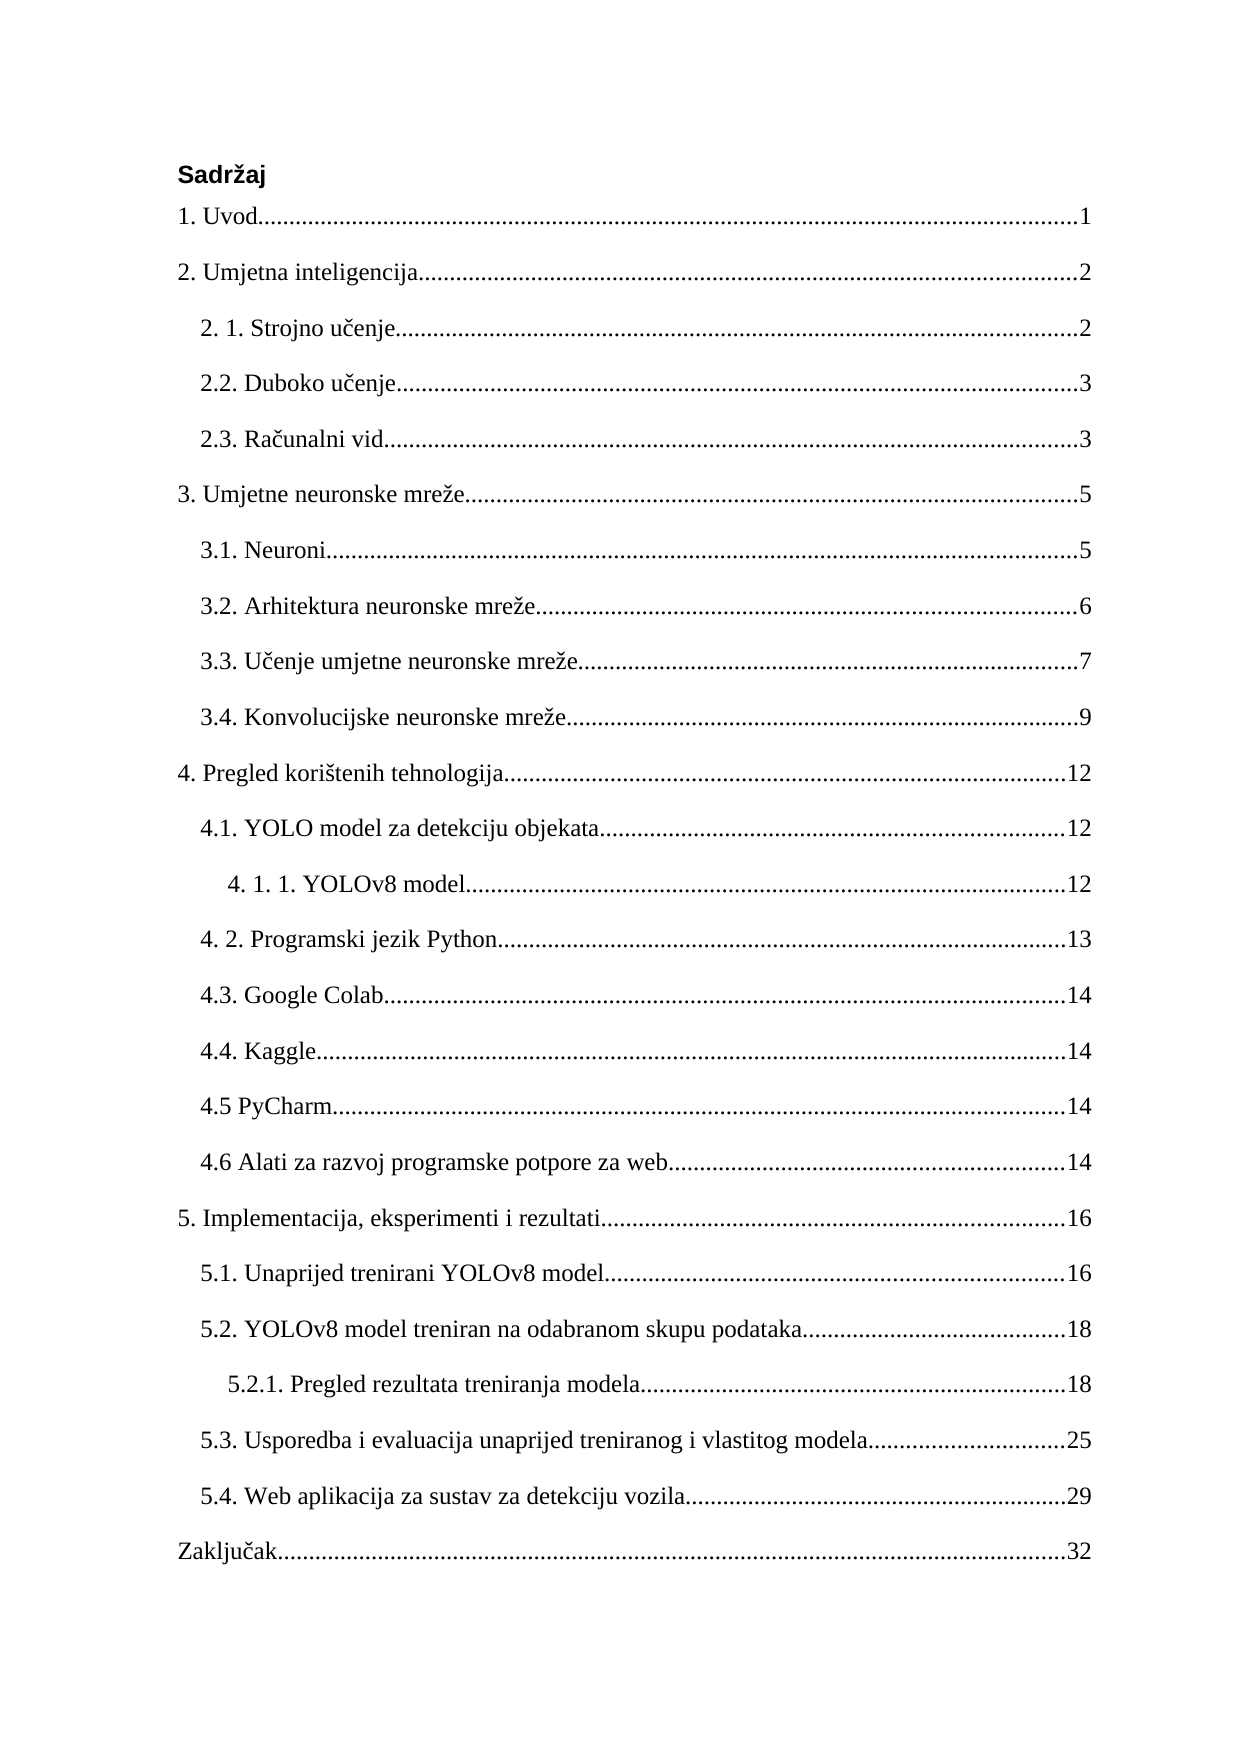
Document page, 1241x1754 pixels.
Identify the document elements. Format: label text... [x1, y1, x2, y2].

text 4.1. YOLO model za detekciju objekata 12 [200, 813, 1092, 842]
text 4.6 Alati za razvoj programske potpore za web 14 [200, 1147, 1092, 1176]
text Zaključak 32 [177, 1536, 1092, 1565]
text 5.3. Usporedba i evaluacija unaprijed treniranog i vlastitog modela 25 [200, 1425, 1092, 1454]
text 4. 2. Programski jezik Python 13 [200, 924, 1092, 953]
text 1. Uvod 1 [177, 201, 1092, 230]
text 5.2. YOLOv8 model treniran na odabranom skupu podataka 18 [200, 1314, 1092, 1343]
text 3.1. Neuroni 5 [200, 535, 1092, 564]
text 4. 1. 1. YOLOv8 model 12 [227, 869, 1092, 898]
text 2.3. Računalni vid 3 [200, 424, 1092, 453]
text 5.4. Web aplikacija za sustav za detekciju vozila 29 [200, 1481, 1092, 1509]
text 5. Implementacija, eksperimenti i rezultati 16 [177, 1203, 1092, 1231]
text 5.1. Unaprijed trenirani YOLOv8 model 16 [200, 1258, 1092, 1287]
text 2. Umjetna inteligencija 2 [177, 257, 1092, 286]
text 2.2. Duboko učenje 3 [200, 368, 1092, 397]
text 3.3. Učenje umjetne neuronske mreže 7 [200, 646, 1092, 675]
text 3.4. Konvolucijske neuronske mreže 9 [200, 702, 1092, 731]
text 5.2.1. Pregled rezultata treniranja modela 18 [227, 1369, 1092, 1398]
text 2. 1. Strojno učenje 2 [200, 313, 1092, 341]
text 4.5 PyCharm 14 [200, 1091, 1092, 1120]
text Sadržaj [177, 160, 1092, 189]
text 4.3. Google Colab 14 [200, 980, 1092, 1009]
text 4. Pregled korištenih tehnologija 12 [177, 758, 1092, 786]
text 3.2. Arhitektura neuronske mreže 6 [200, 591, 1092, 619]
text 3. Umjetne neuronske mreže 5 [177, 479, 1092, 508]
text 4.4. Kaggle 14 [200, 1036, 1092, 1064]
